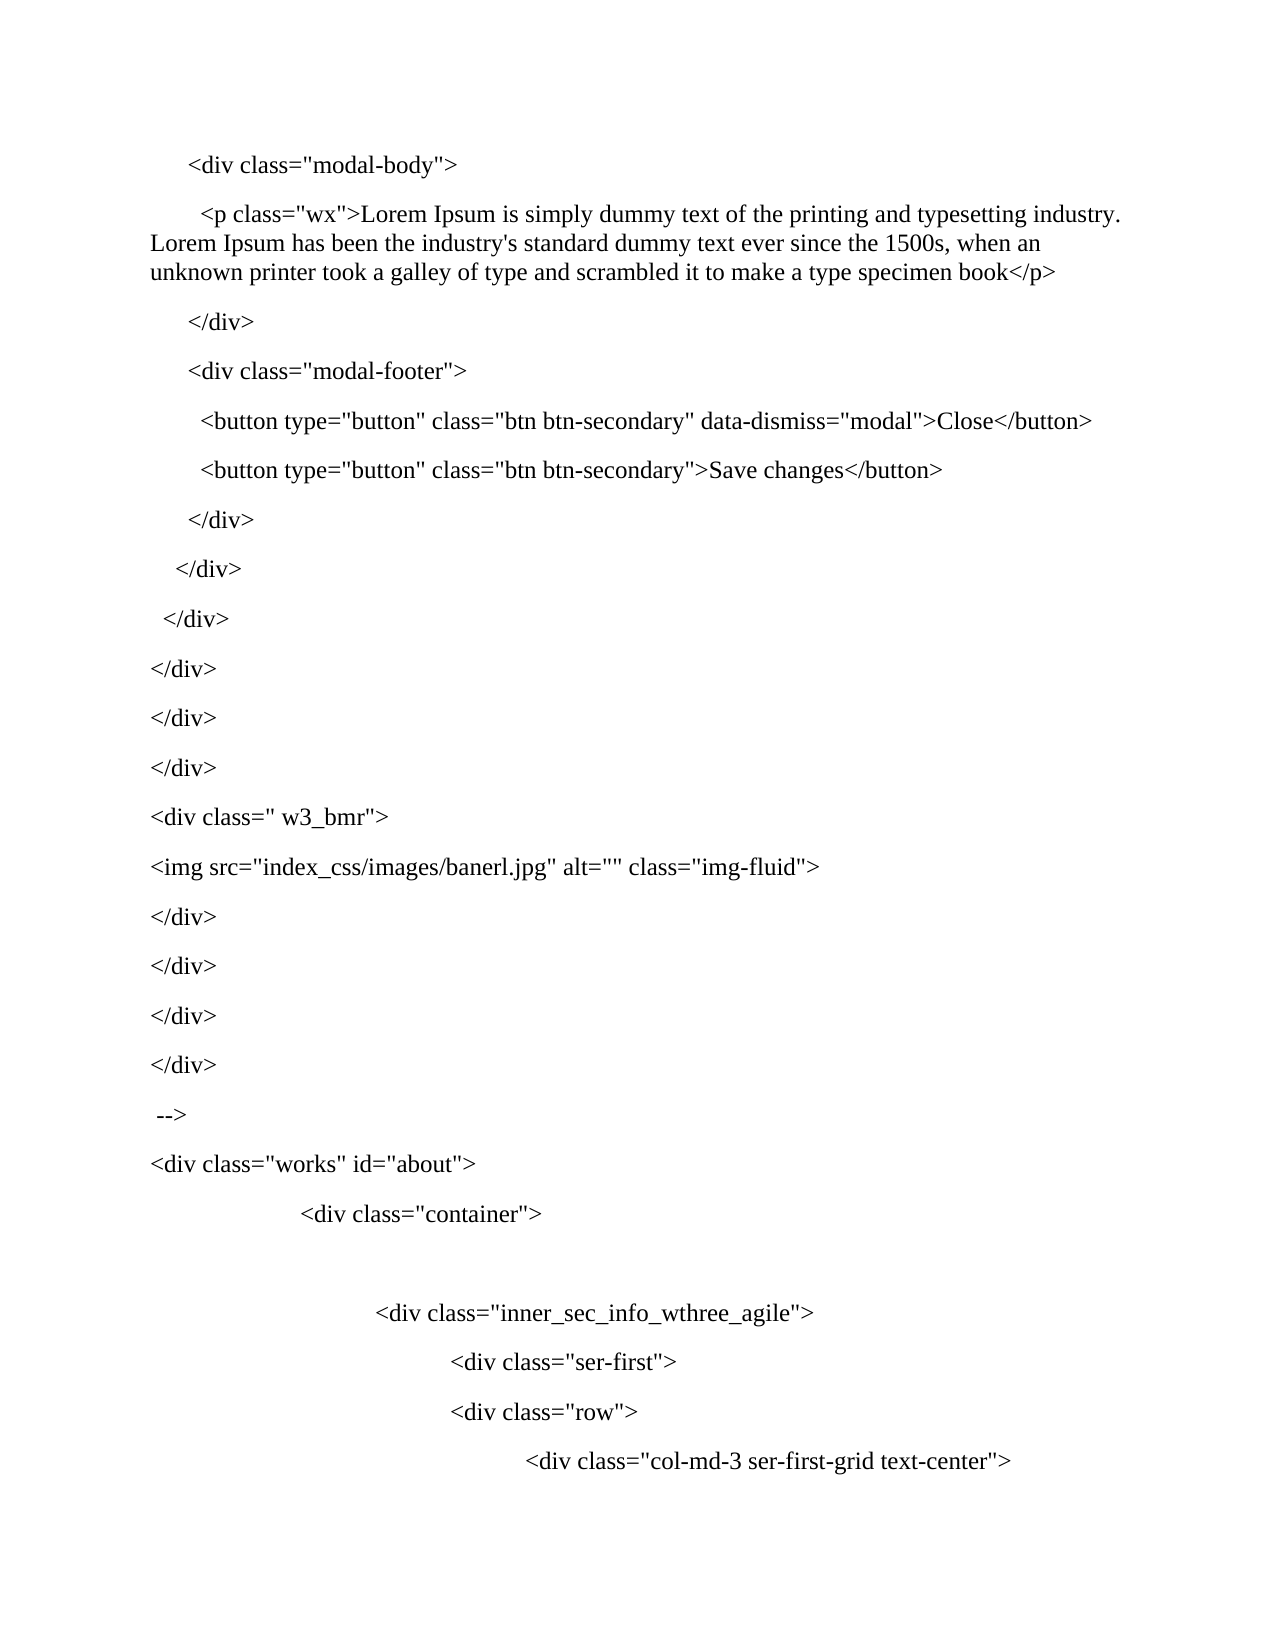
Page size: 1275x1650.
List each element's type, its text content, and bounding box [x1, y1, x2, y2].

text <div class="modal-footer"> [150, 356, 1125, 385]
text <p class="wx">Lorem Ipsum is simply dummy text of the printing and typesetting industry. Lorem Ipsum has been the industry's standard dummy text ever since the 1500s, when an unknown printer took a galley of type and scrambled it to make a type specimen book</p> [150, 199, 1125, 286]
text </div> [150, 753, 1125, 782]
text <div class="works" id="about"> [150, 1149, 1125, 1178]
text <div class="container"> [150, 1199, 1125, 1228]
text <div class="row"> [150, 1397, 1125, 1426]
text <div class=" w3_bmr"> [150, 802, 1125, 831]
text <div class="inner_sec_info_wthree_agile"> [150, 1298, 1125, 1326]
text <button type="button" class="btn btn-secondary">Save changes</button> [150, 455, 1125, 484]
text </div> [150, 554, 1125, 583]
text </div> [150, 505, 1125, 534]
text <div class="ser-first"> [150, 1347, 1125, 1376]
text </div> [150, 1001, 1125, 1029]
text </div> [150, 951, 1125, 980]
text </div> [150, 703, 1125, 732]
text </div> [150, 654, 1125, 682]
text </div> [150, 902, 1125, 930]
text --> [150, 1100, 1125, 1129]
text <div class="modal-body"> [150, 150, 1125, 179]
text <div class="col-md-3 ser-first-grid text-center"> [150, 1446, 1125, 1475]
text <button type="button" class="btn btn-secondary" data-dismiss="modal">Close</button> [150, 406, 1125, 434]
text </div> [150, 604, 1125, 633]
text </div> [150, 307, 1125, 335]
text <img src="index_css/images/banerl.jpg" alt="" class="img-fluid"> [150, 852, 1125, 881]
text </div> [150, 1050, 1125, 1079]
